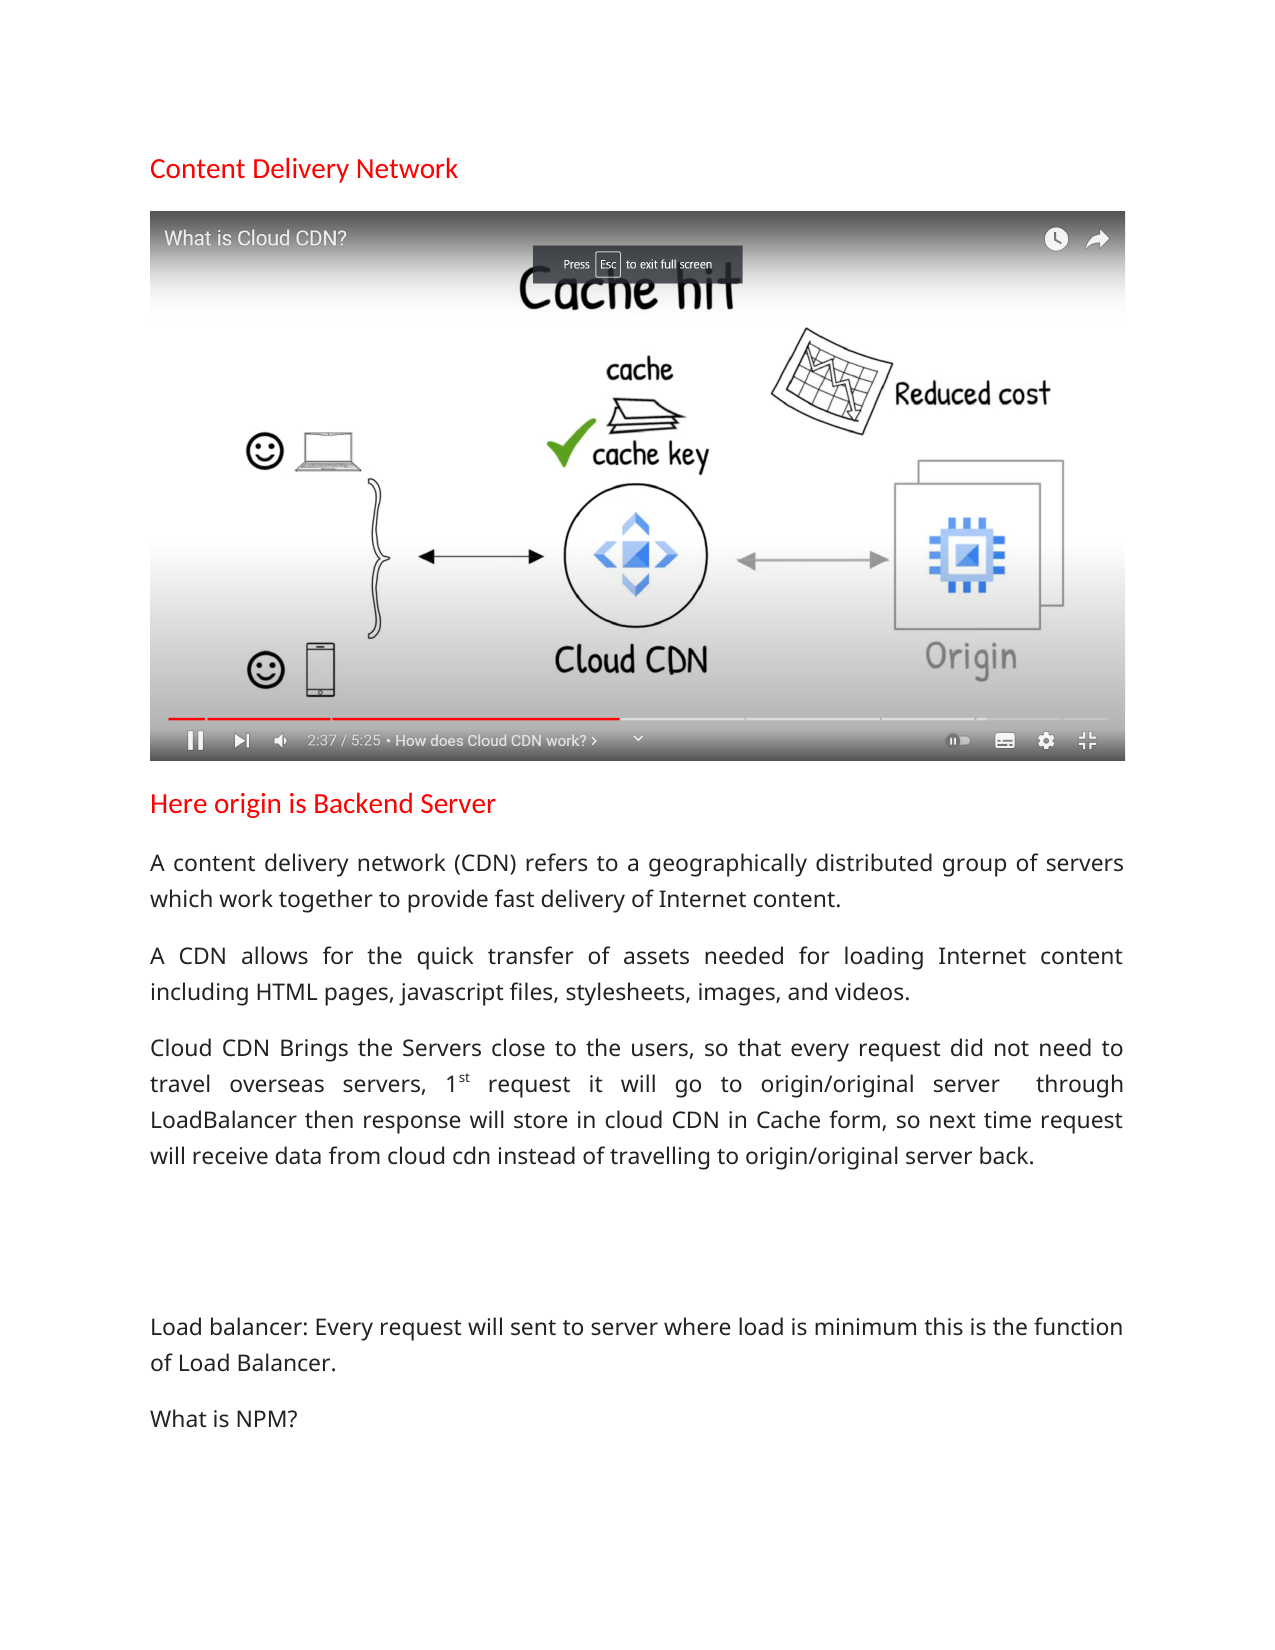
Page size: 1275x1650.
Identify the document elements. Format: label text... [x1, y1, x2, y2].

text Cloud CDN Brings the Servers close to the users, so that every request did not need to travel overseas servers, 1st request it will go to origin/original server through LoadBalancer then response will store in cloud CDN in Cache form, so next time request will receive data from cloud cdn instead of travelling to origin/original server back. [150, 1032, 1125, 1171]
text Load balancer: Every request will sent to server where load is minimum this is the function of Load Balancer. [150, 1311, 1125, 1378]
text Here origin is Backend Server [150, 785, 1125, 821]
text A CDN allows for the quick transfer of assets needed for loading Internet content including HTML pages, javascript files, stylesheets, images, and videos. [150, 940, 1125, 1007]
picture [150, 211, 1125, 761]
text Content Delivery Network [150, 150, 1125, 186]
text A content delivery network (CDN) refers to a geographically distributed group of servers which work together to provide fast delivery of Internet content. [150, 847, 1125, 914]
text What is NPM? [150, 1403, 1125, 1434]
